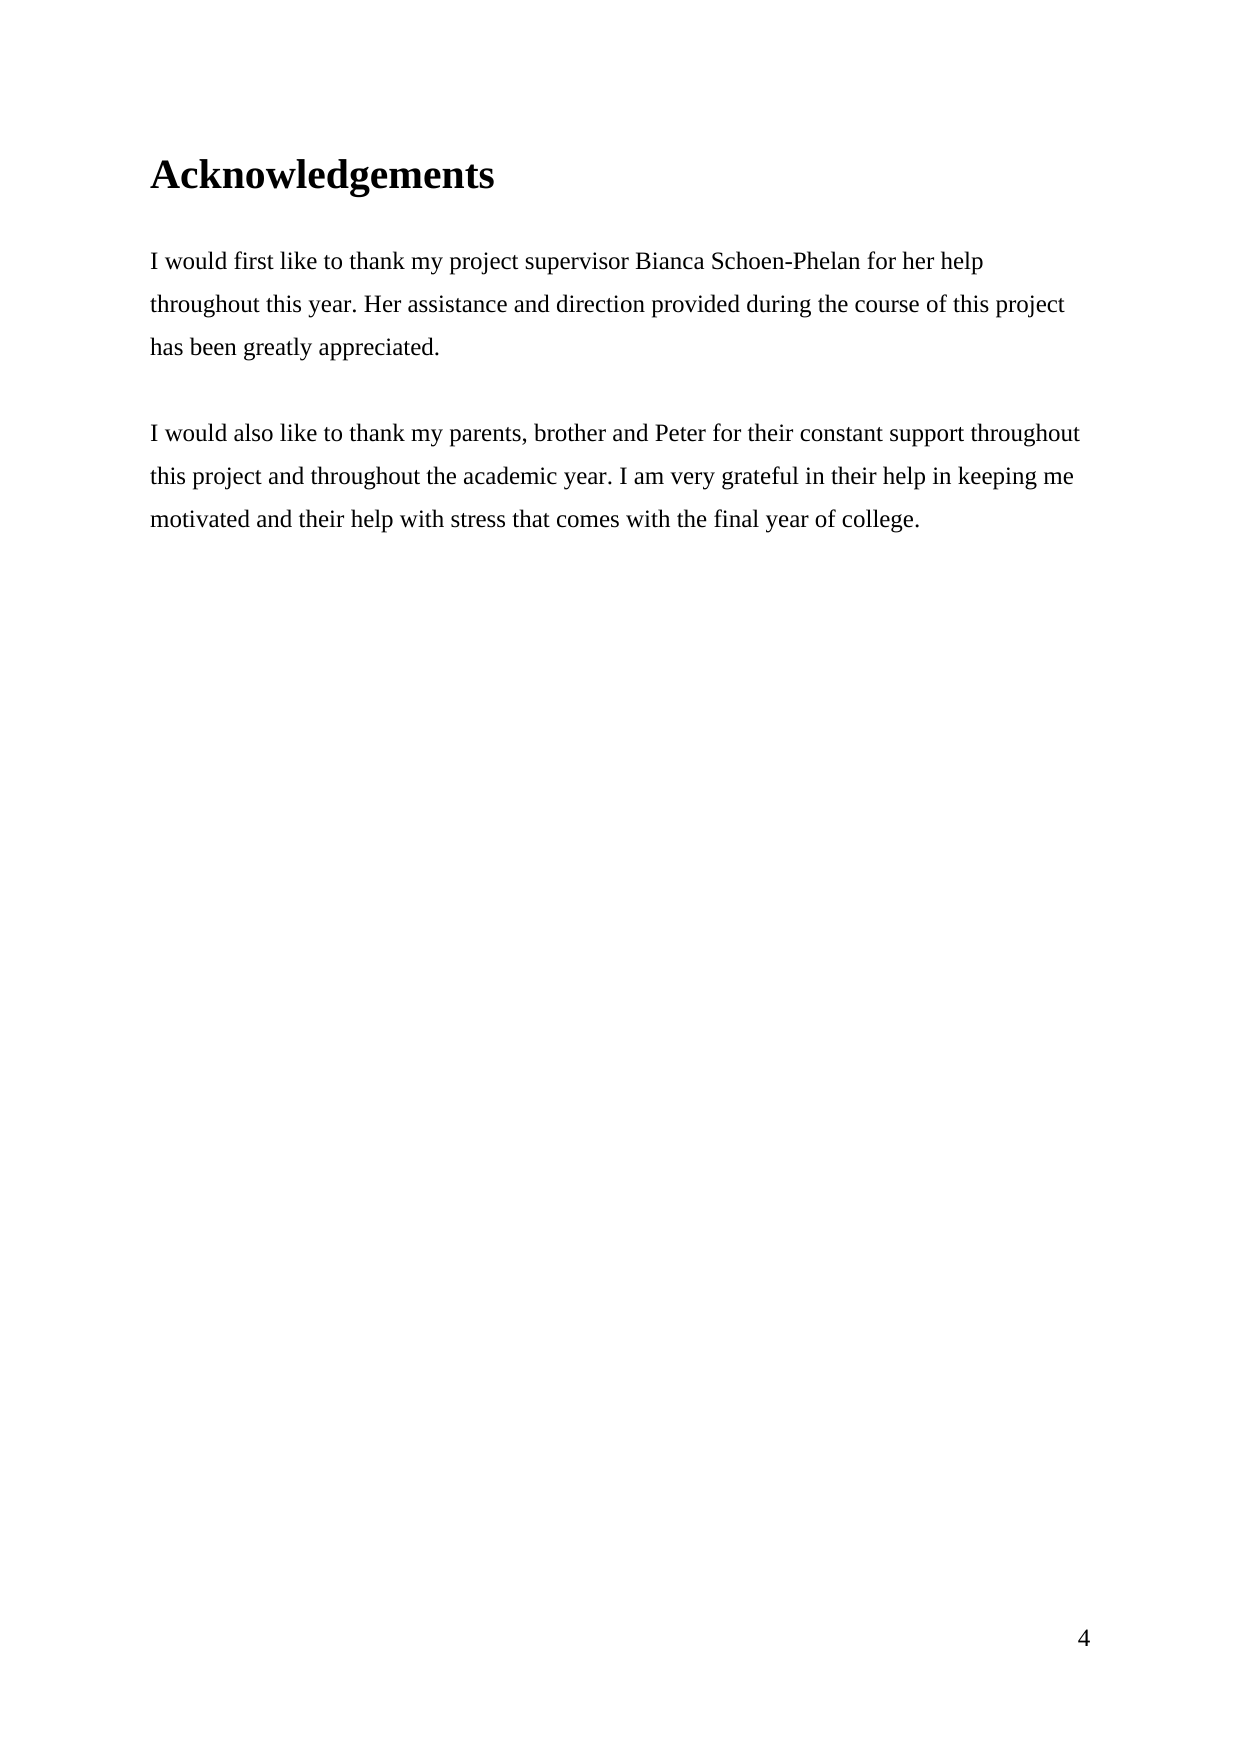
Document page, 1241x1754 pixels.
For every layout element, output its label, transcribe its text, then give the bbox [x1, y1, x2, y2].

subtitle I would also like to thank my parents, brother and Peter for their constant support throughout this project and throughout the academic year. I am very grateful in their help in keeping me motivated and their help with stress that comes with the final year of college. [150, 418, 1090, 533]
subtitle Acknowledgements [150, 150, 1090, 198]
subtitle I would first like to thank my project supervisor Bianca Schoen-Phelan for her help throughout this year. Her assistance and direction provided during the course of this project has been greatly appreciated. [150, 246, 1090, 361]
